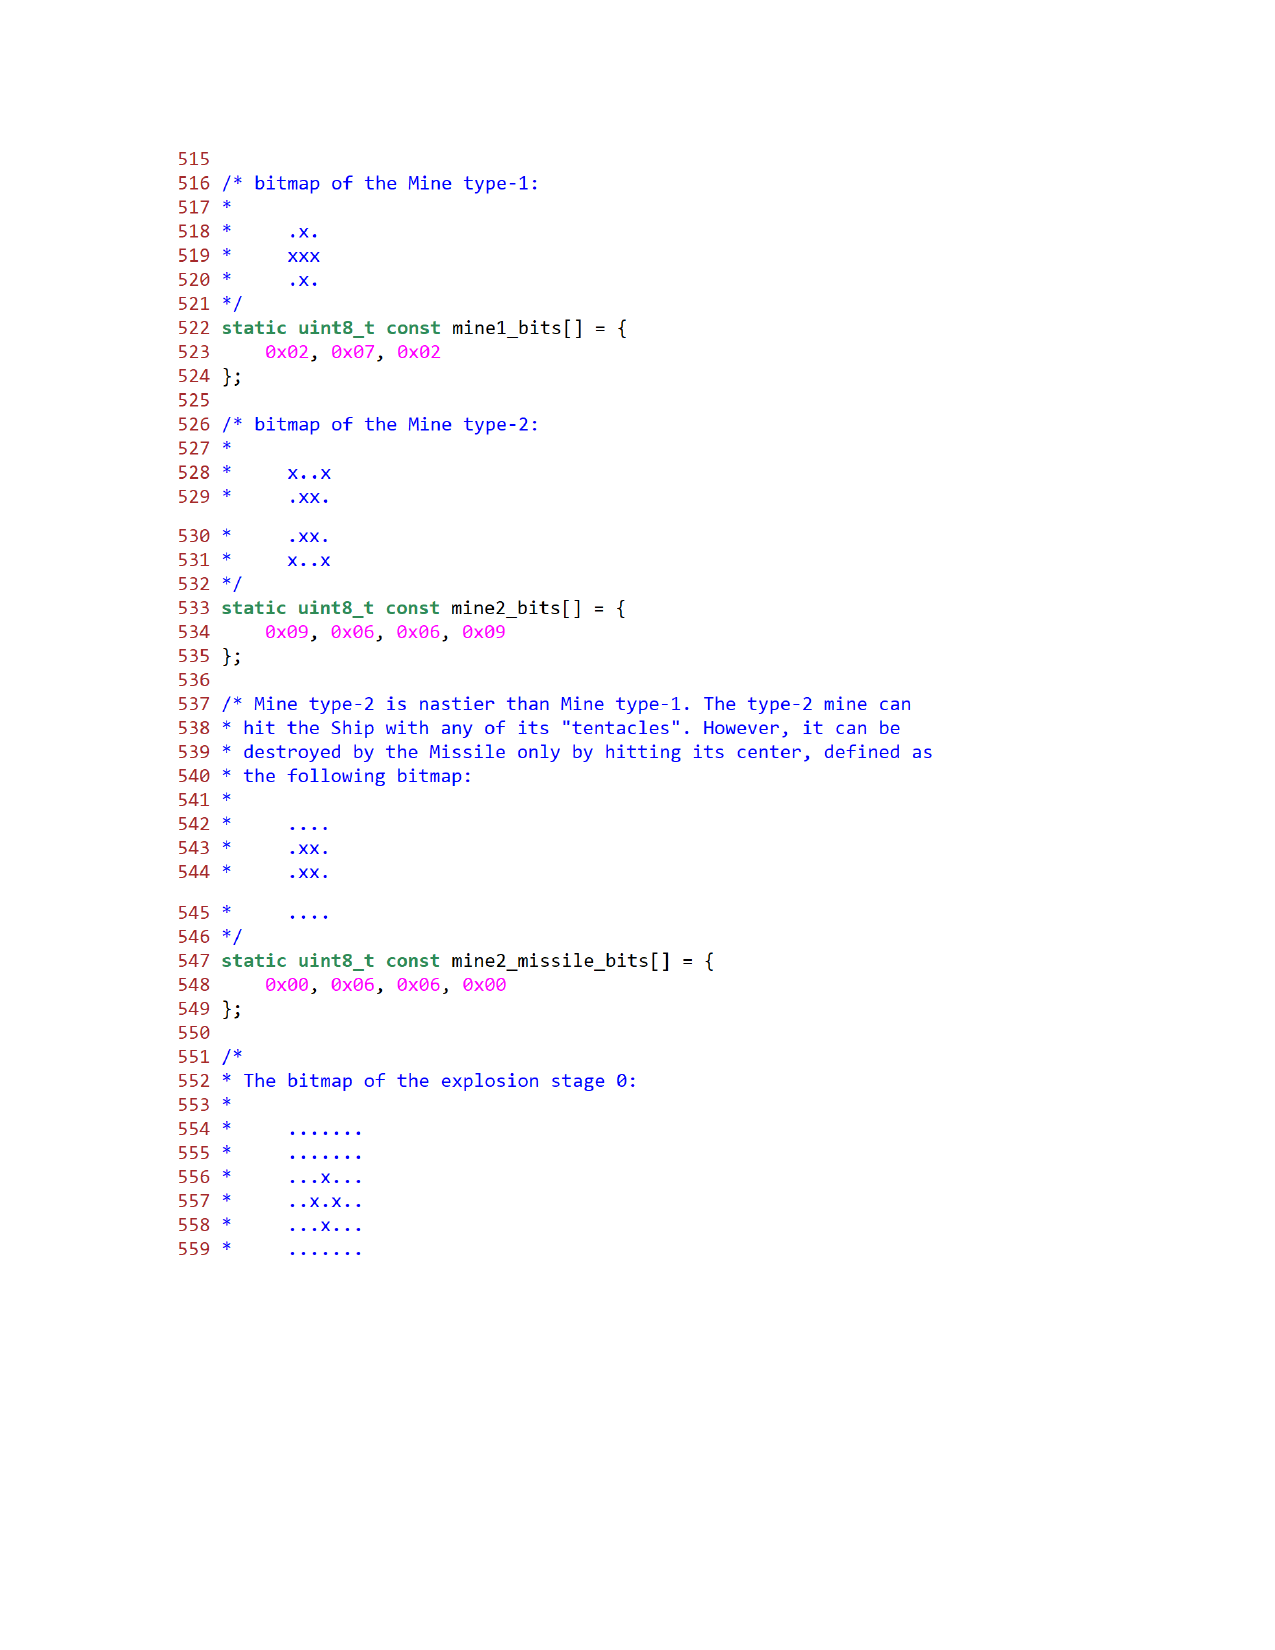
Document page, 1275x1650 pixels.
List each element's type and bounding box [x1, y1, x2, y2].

picture [177, 526, 1098, 884]
picture [177, 147, 1098, 508]
picture [177, 902, 1098, 1261]
